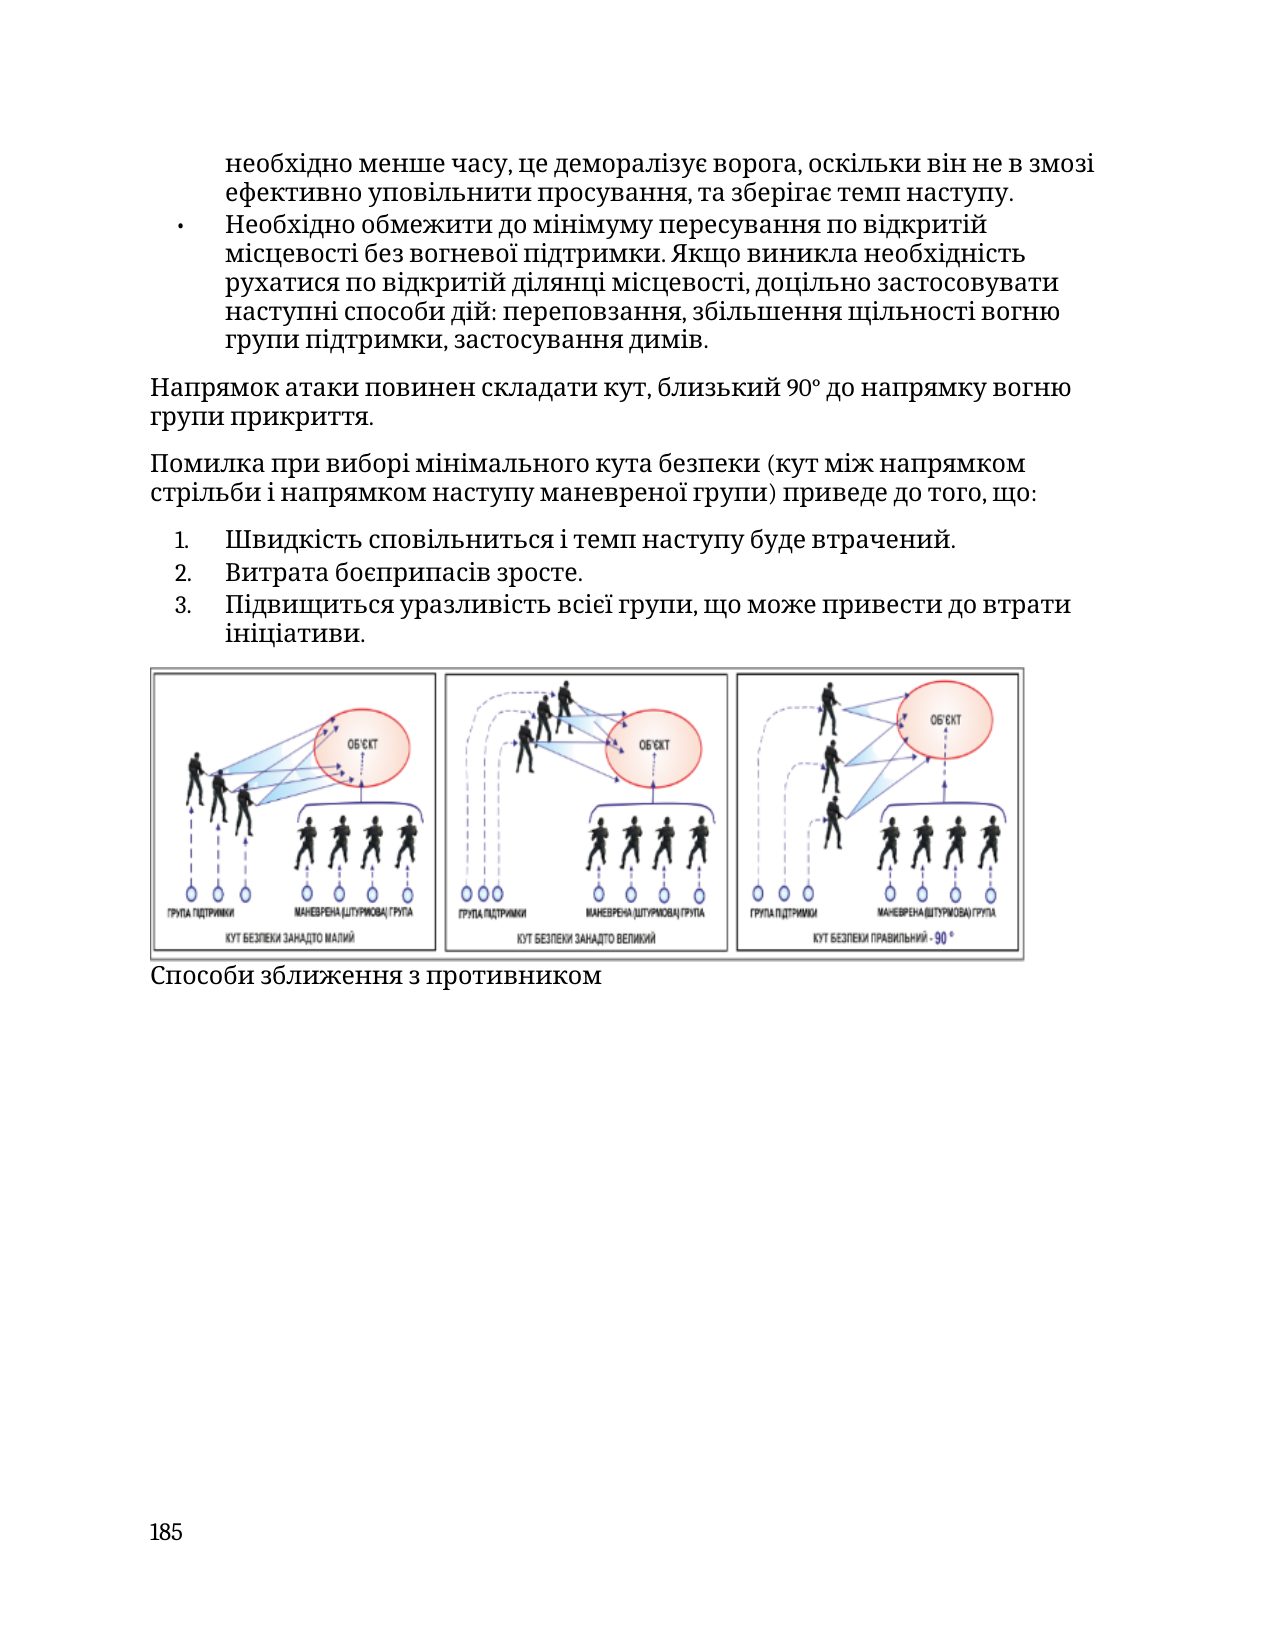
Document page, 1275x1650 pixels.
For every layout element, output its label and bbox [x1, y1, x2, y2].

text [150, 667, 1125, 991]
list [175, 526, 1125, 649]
picture [150, 667, 1025, 962]
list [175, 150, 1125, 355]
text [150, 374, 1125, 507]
